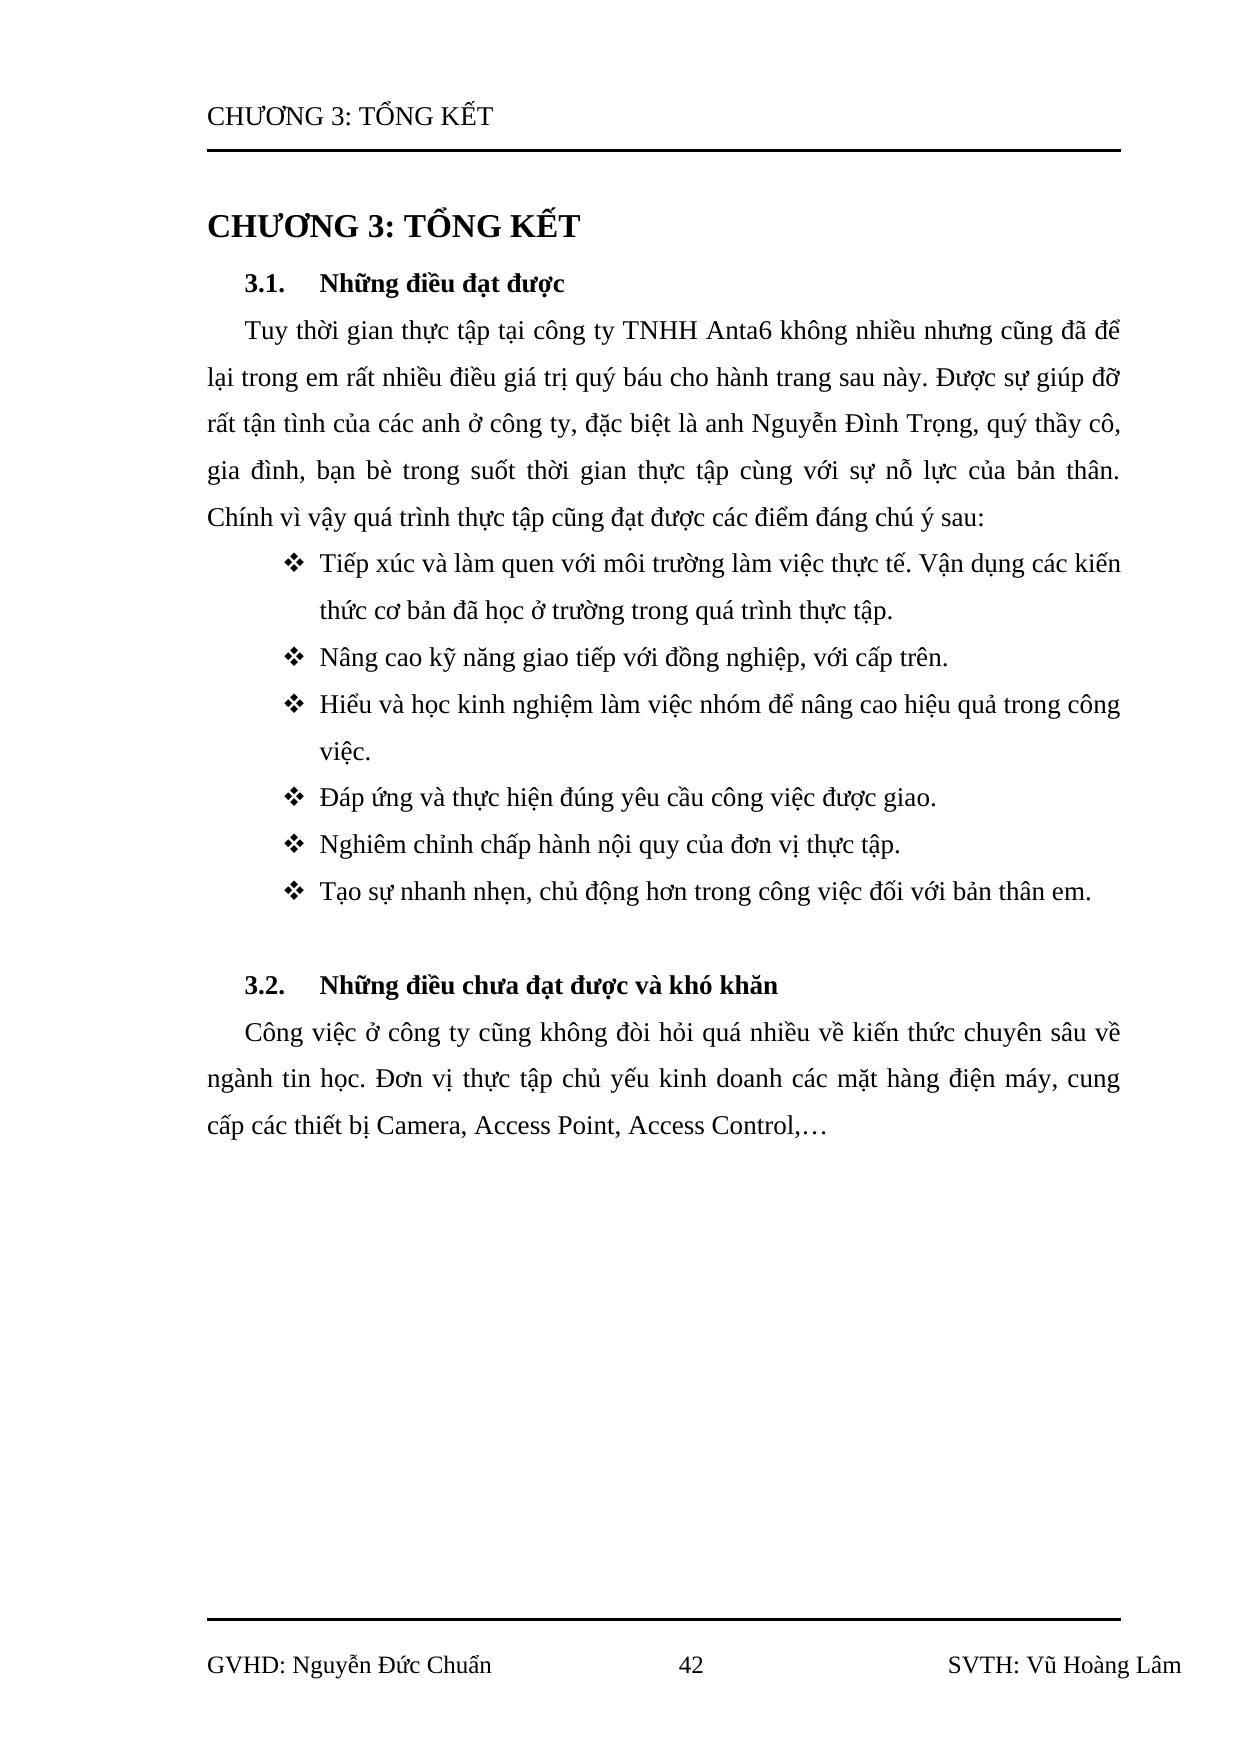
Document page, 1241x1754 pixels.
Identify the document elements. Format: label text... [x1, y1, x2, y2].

list Tạo sự nhanh nhẹn, chủ động hơn trong công việc đối với bản thân em. [282, 875, 1122, 906]
subtitle Những điều đạt được [244, 268, 1122, 299]
list Hiểu và học kinh nghiệm làm việc nhóm để nâng cao hiệu quả trong công việc. [282, 688, 1122, 766]
subtitle Những điều chưa đạt được và khó khăn [244, 969, 1122, 1000]
list Đáp ứng và thực hiện đúng yêu cầu công việc được giao. [282, 781, 1122, 813]
list Nghiêm chỉnh chấp hành nội quy của đơn vị thực tập. [282, 828, 1122, 859]
subtitle CHƯƠNG 3: TỔNG KẾT [207, 206, 1122, 244]
text Công việc ở công ty cũng không đòi hỏi quá nhiều về kiến thức chuyên sâu về ngành tin học. Đơn vị thực tập chủ yếu kinh doanh các mặt hàng điện máy, cung cấp các thiết bị Camera, Access Point, Access Control,… [207, 1016, 1122, 1140]
list Nâng cao kỹ năng giao tiếp với đồng nghiệp, với cấp trên. [282, 641, 1122, 672]
list Tiếp xúc và làm quen với môi trường làm việc thực tế. Vận dụng các kiến thức cơ bản đã học ở trường trong quá trình thực tập. [282, 548, 1122, 626]
text Tuy thời gian thực tập tại công ty TNHH Anta6 không nhiều nhưng cũng đã để lại trong em rất nhiều điều giá trị quý báu cho hành trang sau này. Được sự giúp đỡ rất tận tình của các anh ở công ty, đặc biệt là anh Nguyễn Đình Trọng, quý thầy cô, gia đình, bạn bè trong suốt thời gian thực tập cùng với sự nỗ lực của bản thân. Chính vì vậy quá trình thực tập cũng đạt được các điểm đáng chú ý sau: [207, 314, 1122, 532]
